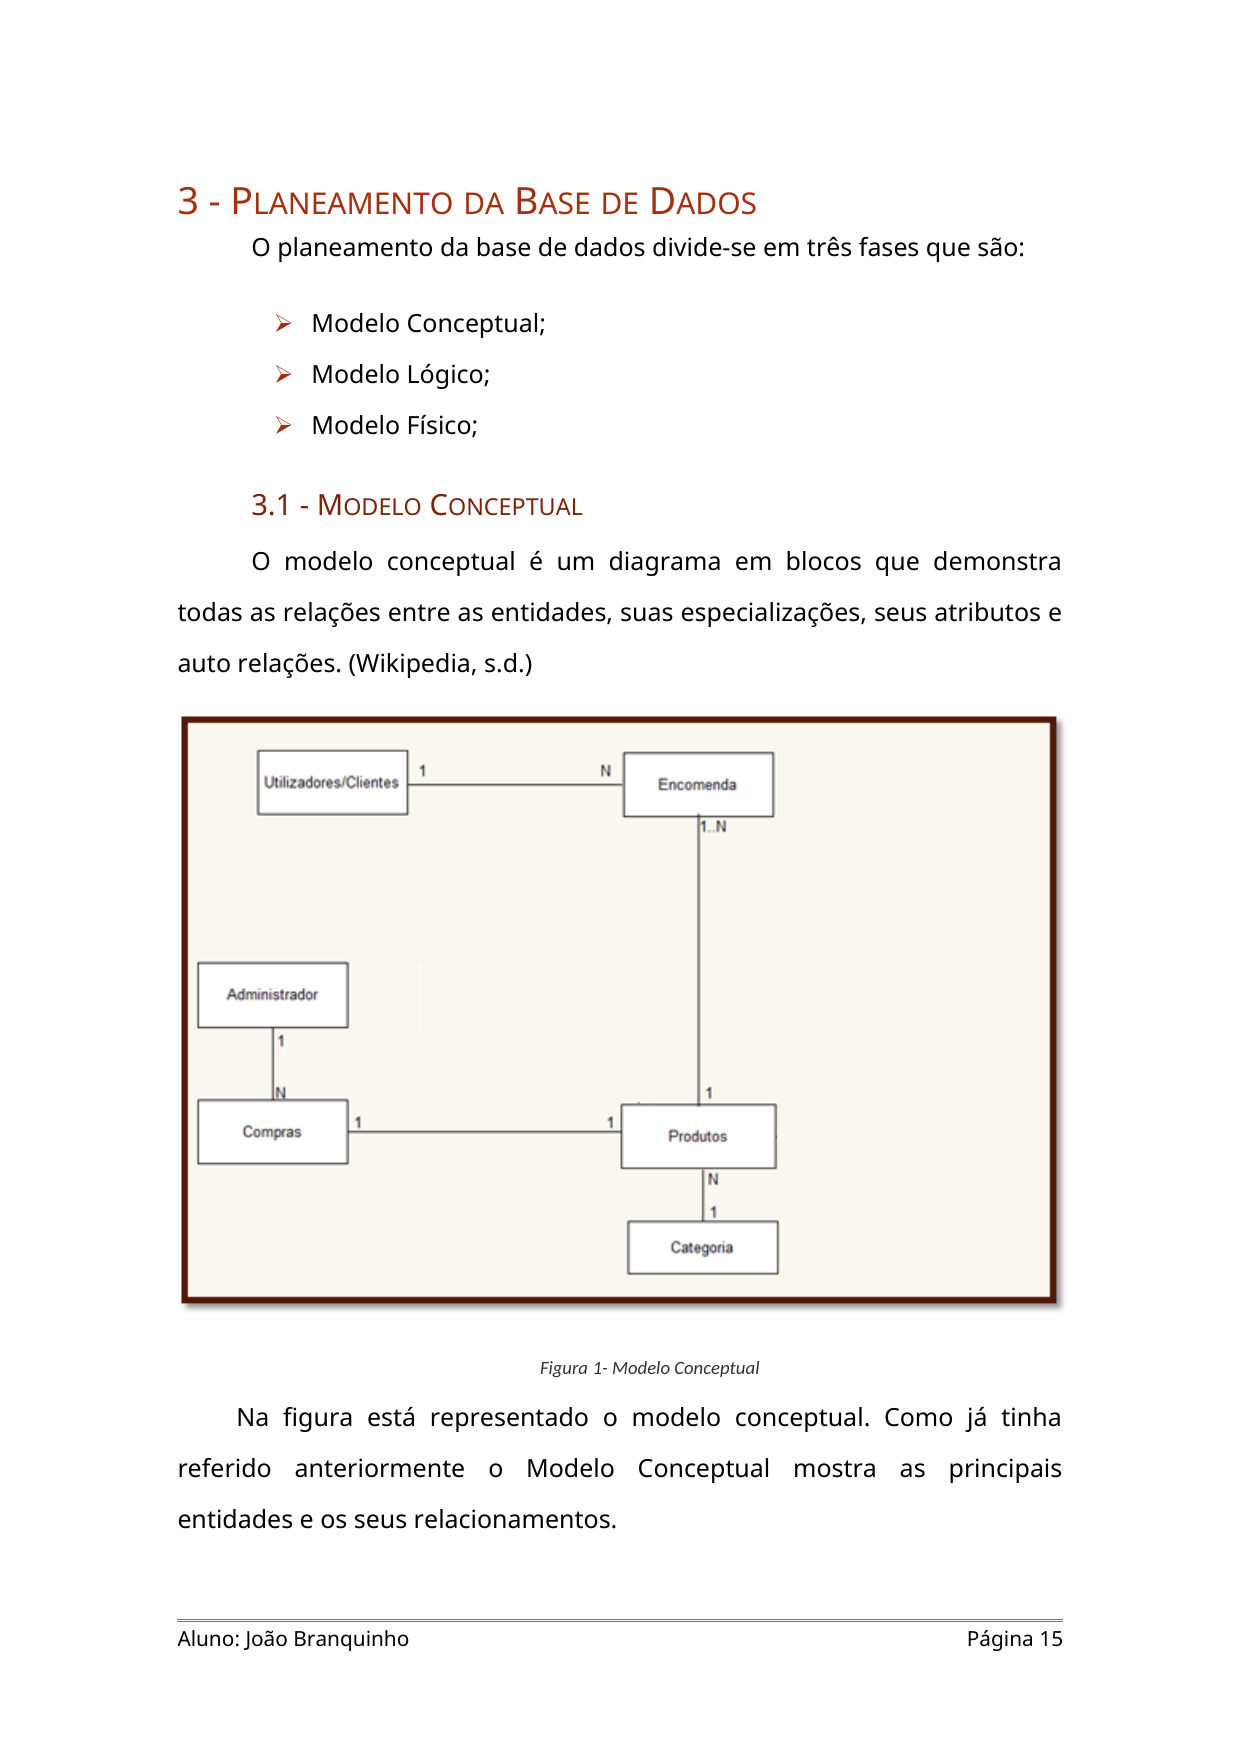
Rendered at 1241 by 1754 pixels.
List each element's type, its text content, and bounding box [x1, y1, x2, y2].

list Modelo Físico; [274, 408, 1063, 442]
list Modelo Lógico; [274, 357, 1063, 391]
text Na figura está representado o modelo conceptual. Como já tinha referido anteriormente o Modelo Conceptual mostra as principais entidades e os seus relacionamentos. [177, 1400, 1063, 1536]
list Modelo Conceptual; [274, 306, 1063, 340]
text O modelo conceptual é um diagrama em blocos que demonstra todas as relações entre as entidades, suas especializações, seus atributos e auto relações. [177, 628, 1063, 679]
text O modelo conceptual é um diagrama em blocos que demonstra todas as relações entre as entidades, suas especializações, seus atributos e auto relações. [177, 543, 1063, 594]
text Figura 1- Modelo Conceptual [177, 1356, 1063, 1379]
text O planeamento da base de dados divide-se em três fases que são: [177, 229, 1063, 264]
text 3.1 - Modelo Conceptual [177, 484, 1063, 523]
subtitle 3 - Planeamento da Base de Dados [177, 174, 1063, 226]
picture [177, 713, 1070, 1318]
